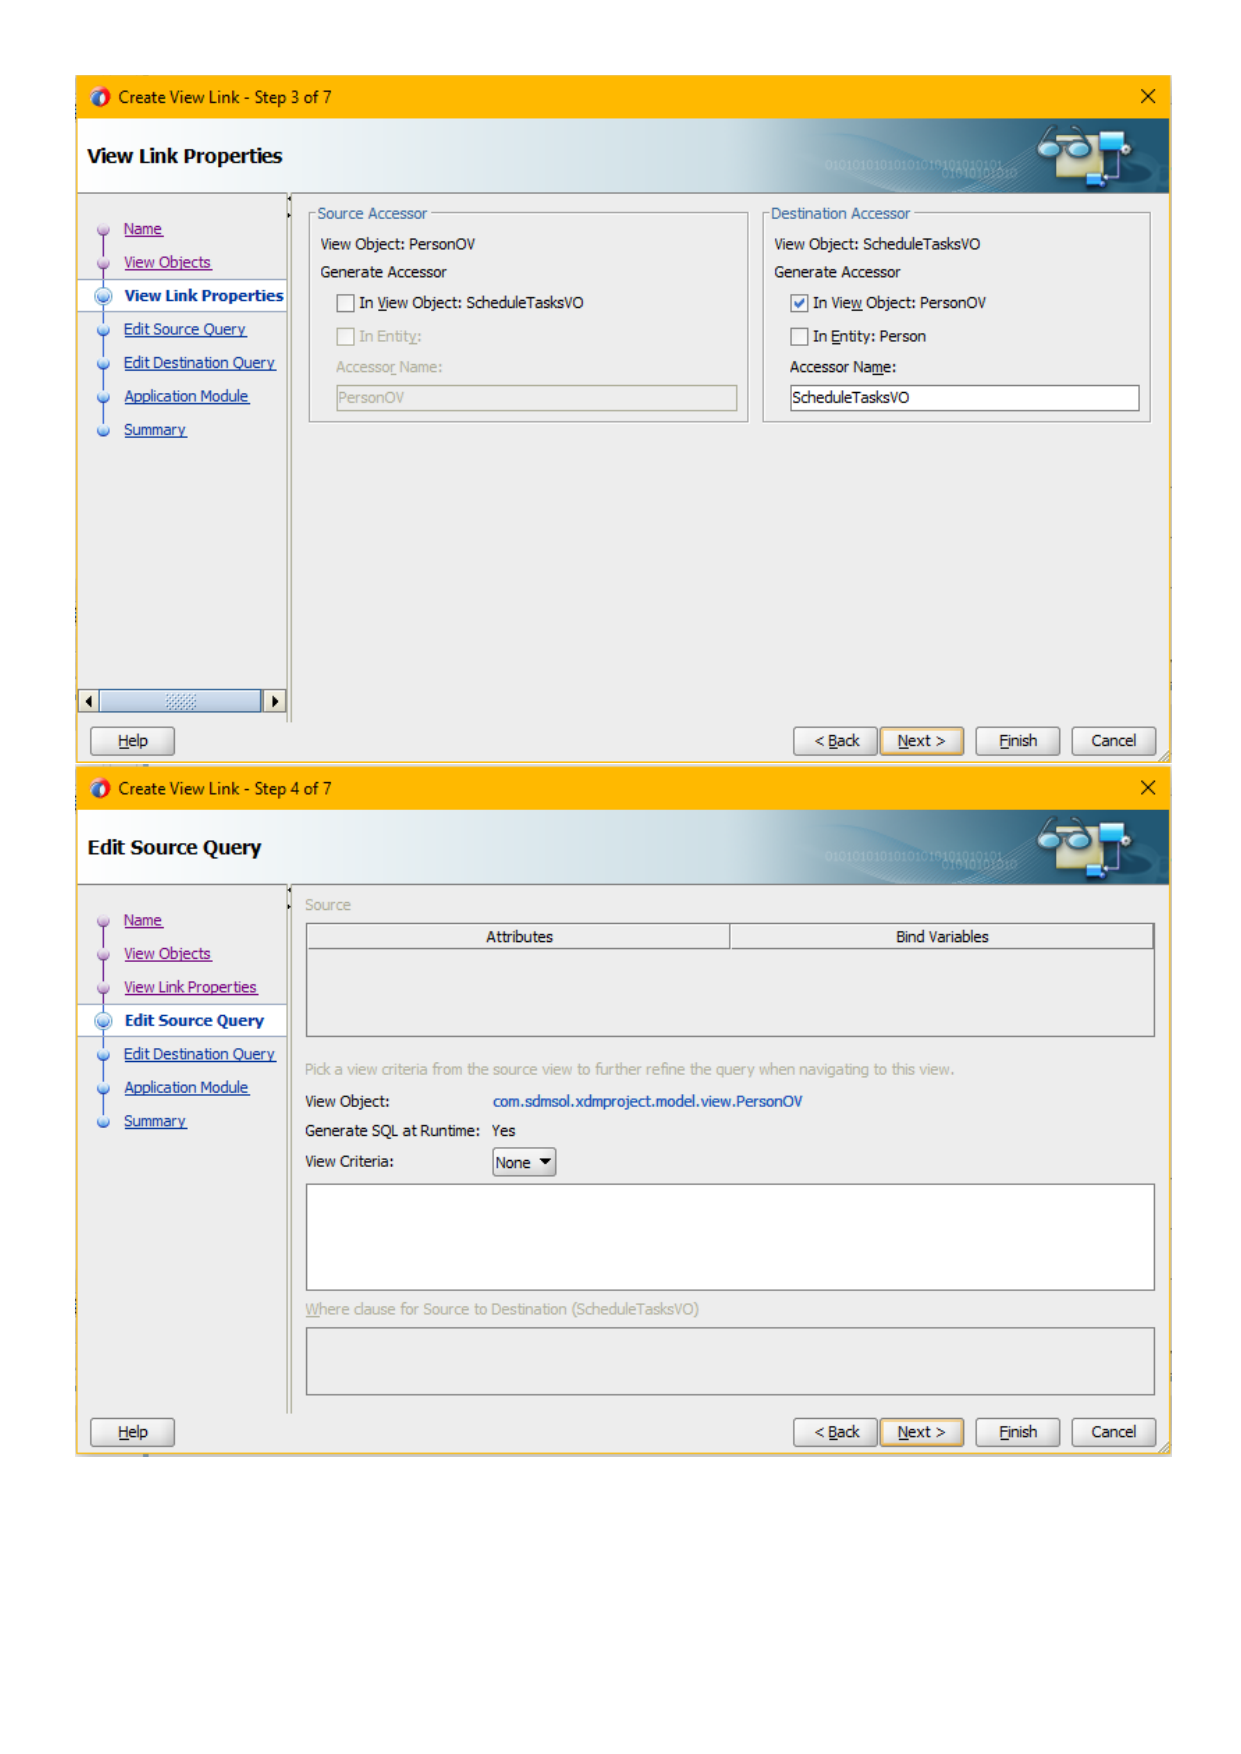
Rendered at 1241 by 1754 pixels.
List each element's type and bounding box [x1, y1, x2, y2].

picture [75, 764, 1172, 1457]
picture [75, 75, 1172, 763]
